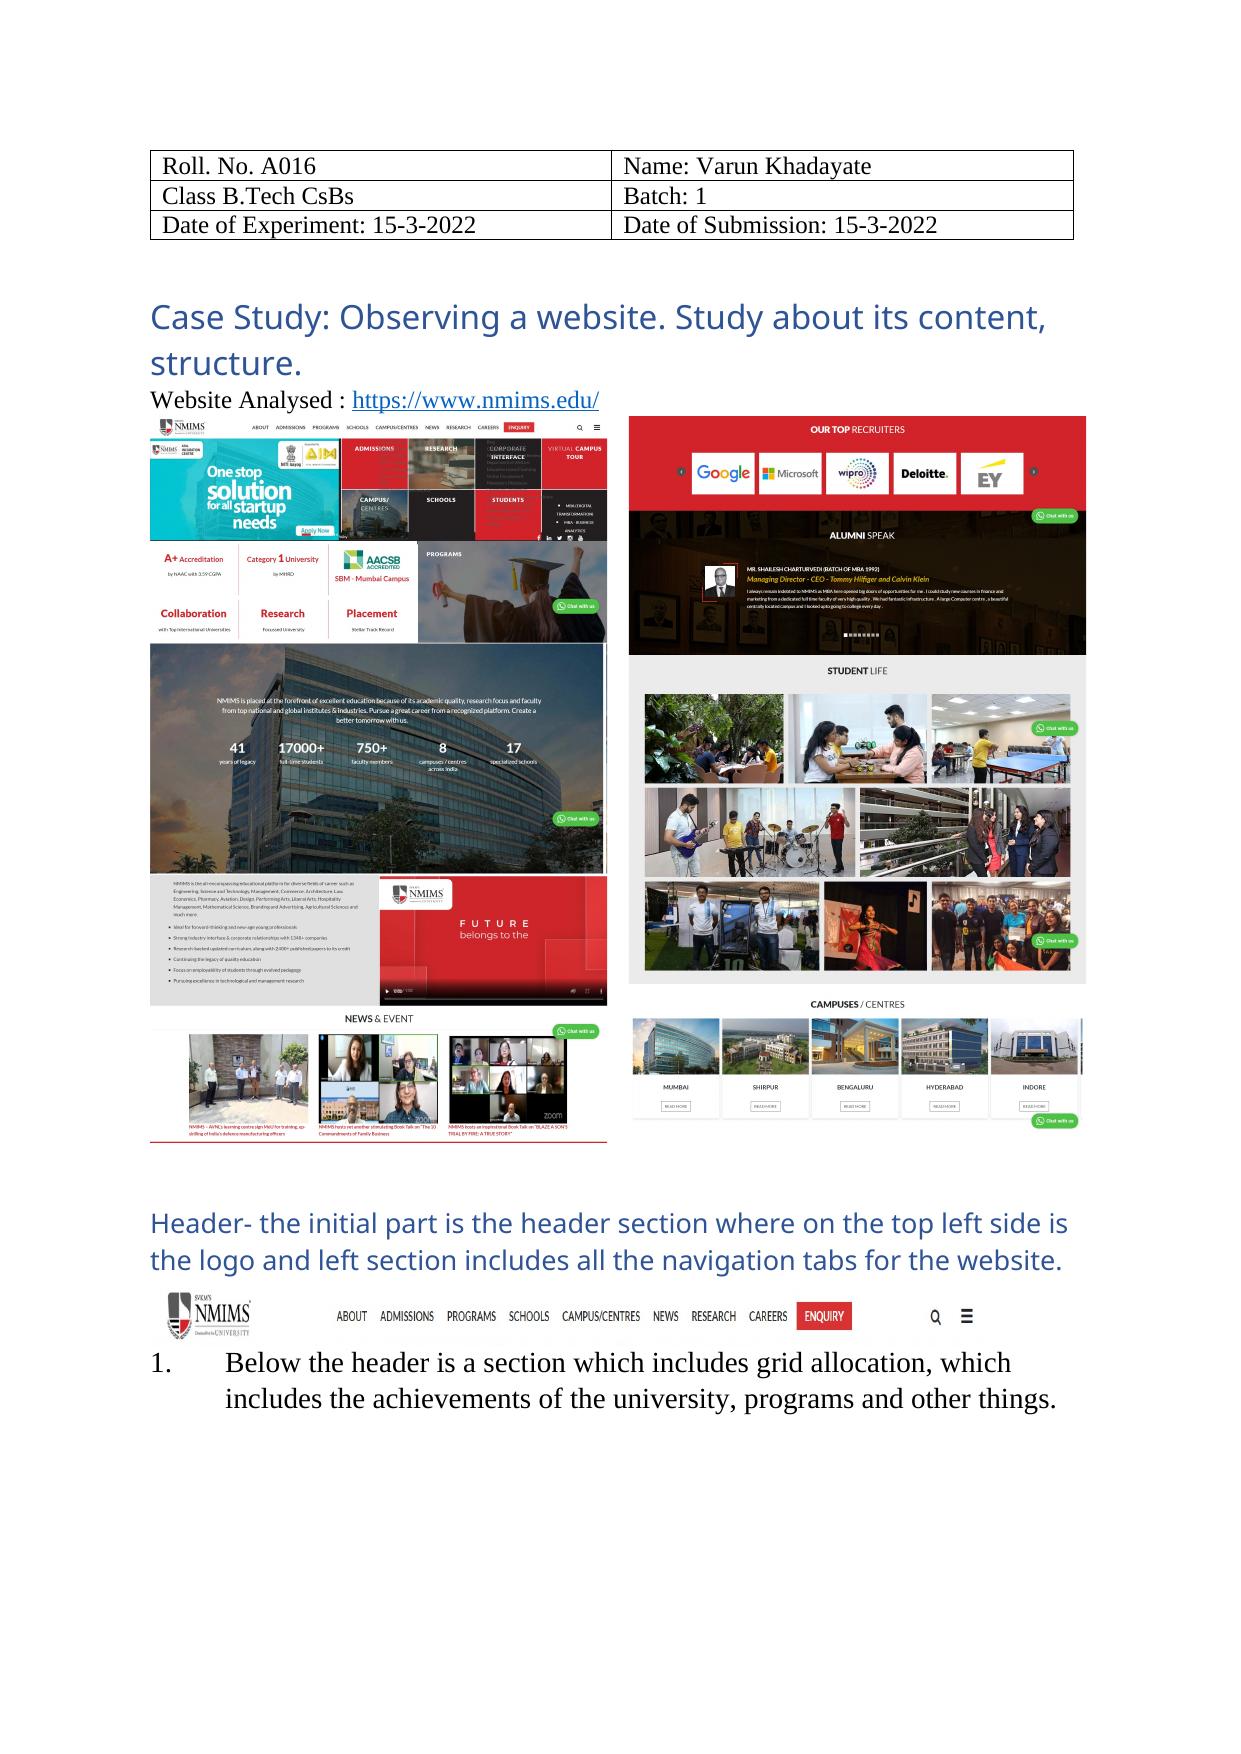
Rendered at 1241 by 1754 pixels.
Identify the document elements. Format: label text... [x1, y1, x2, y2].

table_cell Batch: 1 [612, 181, 1073, 209]
subtitle Case Study: Observing a website. Study about its content, structure. [150, 294, 1090, 385]
picture [628, 416, 1087, 1143]
picture [150, 416, 608, 1143]
picture [150, 1284, 987, 1346]
text Website Analysed : https://www.nmims.edu/ [150, 385, 1090, 414]
table_header Name: Varun Khadayate [612, 151, 1073, 180]
table_header Roll. No. A016 [151, 151, 611, 180]
subtitle Header- the initial part is the header section where on the top left side is the logo and left section includes all the navigation tabs for the website. [150, 1204, 1090, 1278]
list Below the header is a section which includes grid allocation, which includes the achievements of the university, programs and other things. [150, 1345, 1090, 1415]
table_cell Class B.Tech CsBs [151, 181, 611, 209]
table_cell Date of Submission: 15-3-2022 [612, 211, 1073, 239]
table_cell Date of Experiment: 15-3-2022 [151, 211, 611, 239]
